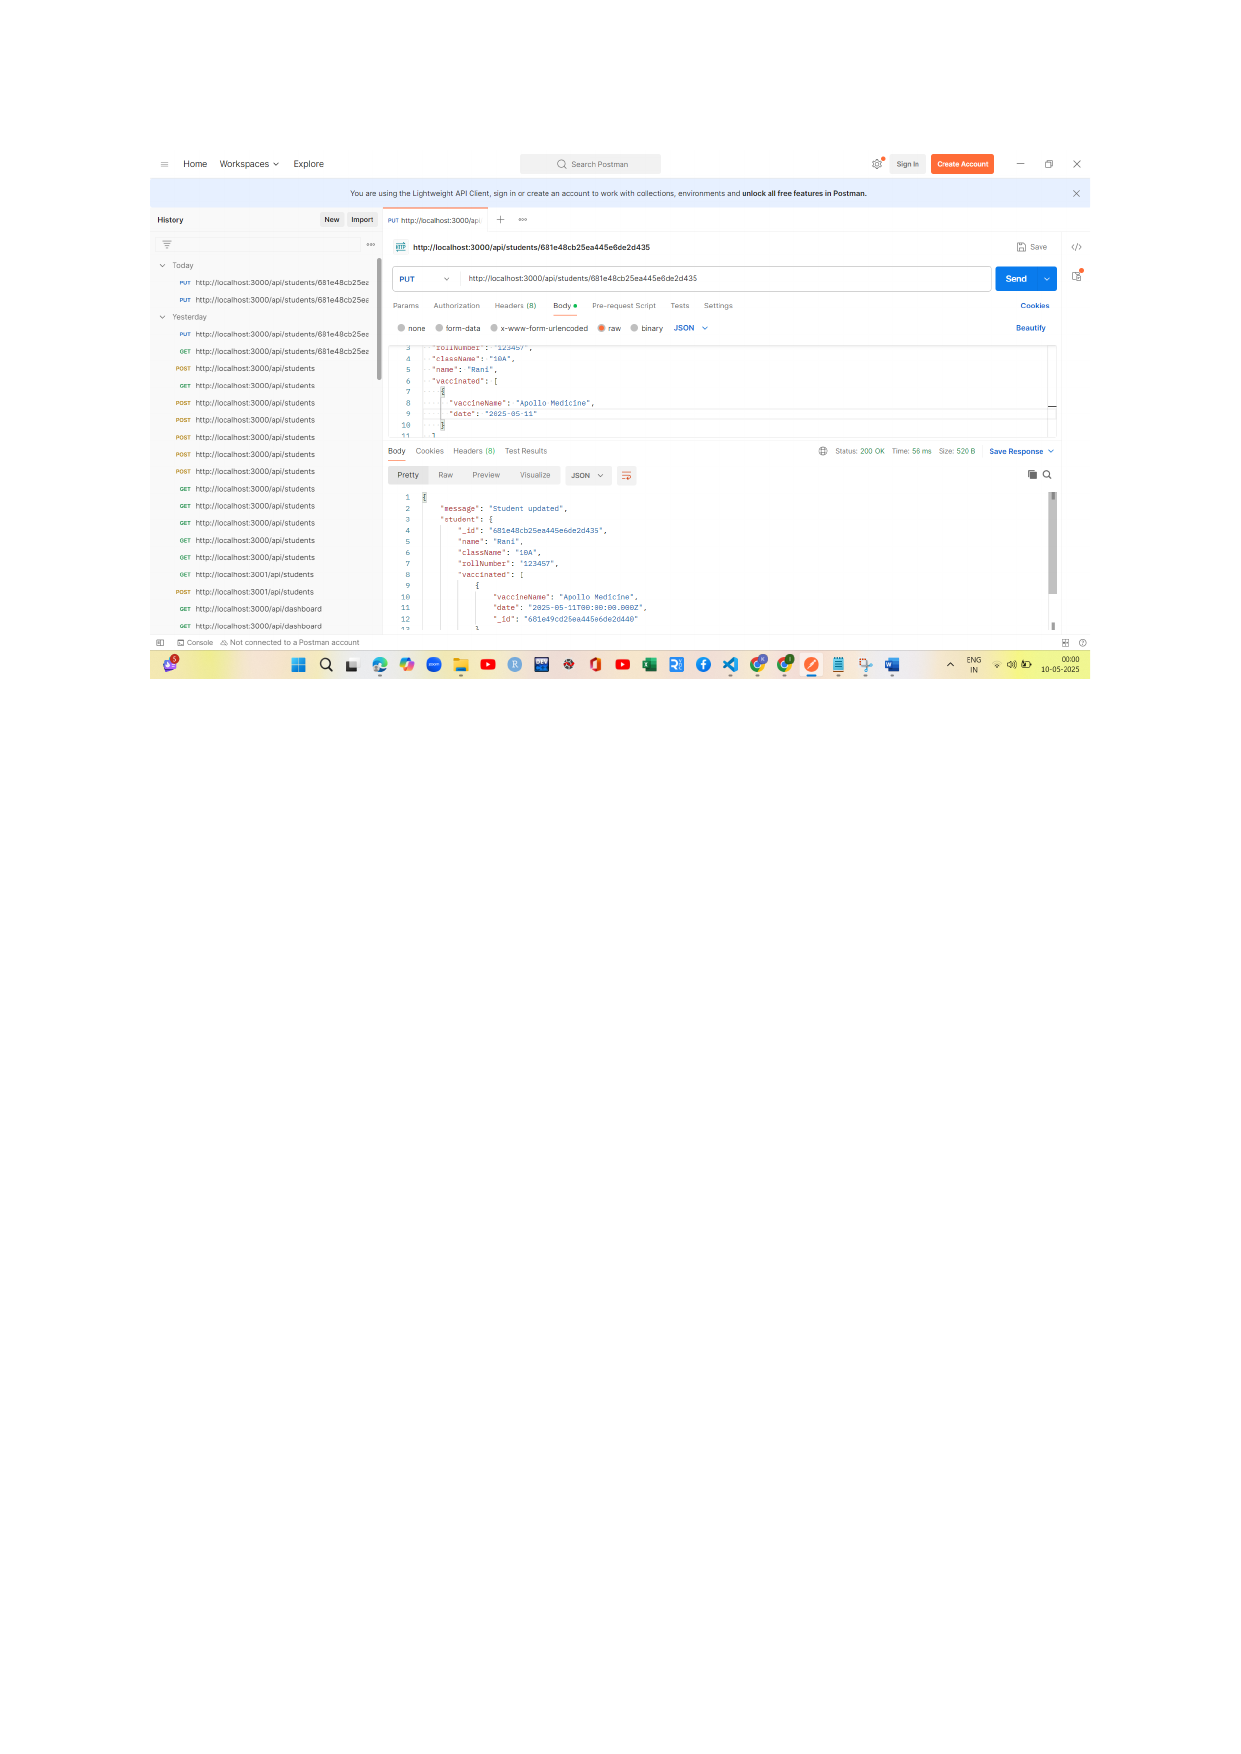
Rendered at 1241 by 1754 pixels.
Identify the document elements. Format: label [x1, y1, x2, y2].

picture [150, 150, 1091, 679]
